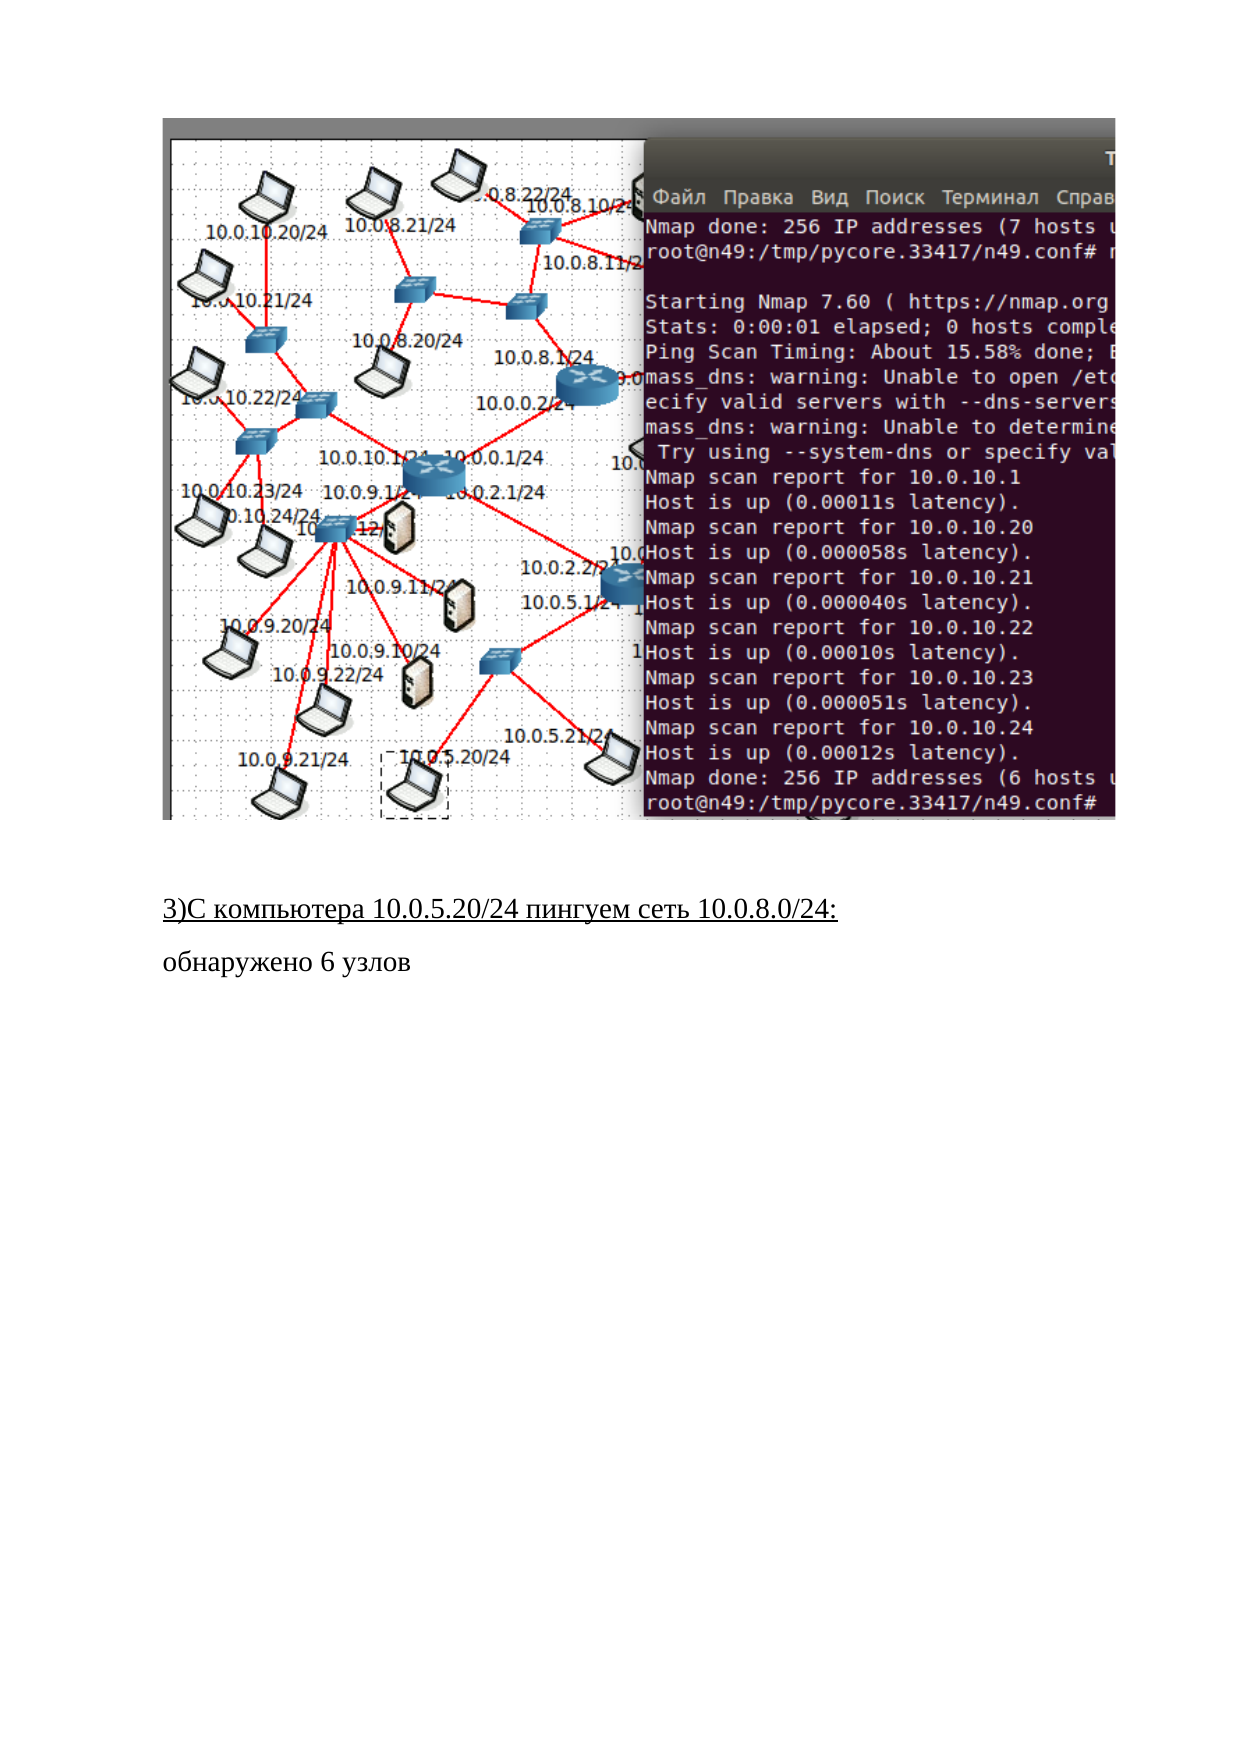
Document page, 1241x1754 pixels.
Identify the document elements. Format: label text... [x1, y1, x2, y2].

picture [162, 118, 1116, 820]
text обнаружено 6 узлов [162, 944, 1152, 978]
text 3)С компьютера 10.0.5.20/24 пингуем сеть 10.0.8.0/24: [162, 891, 1152, 925]
